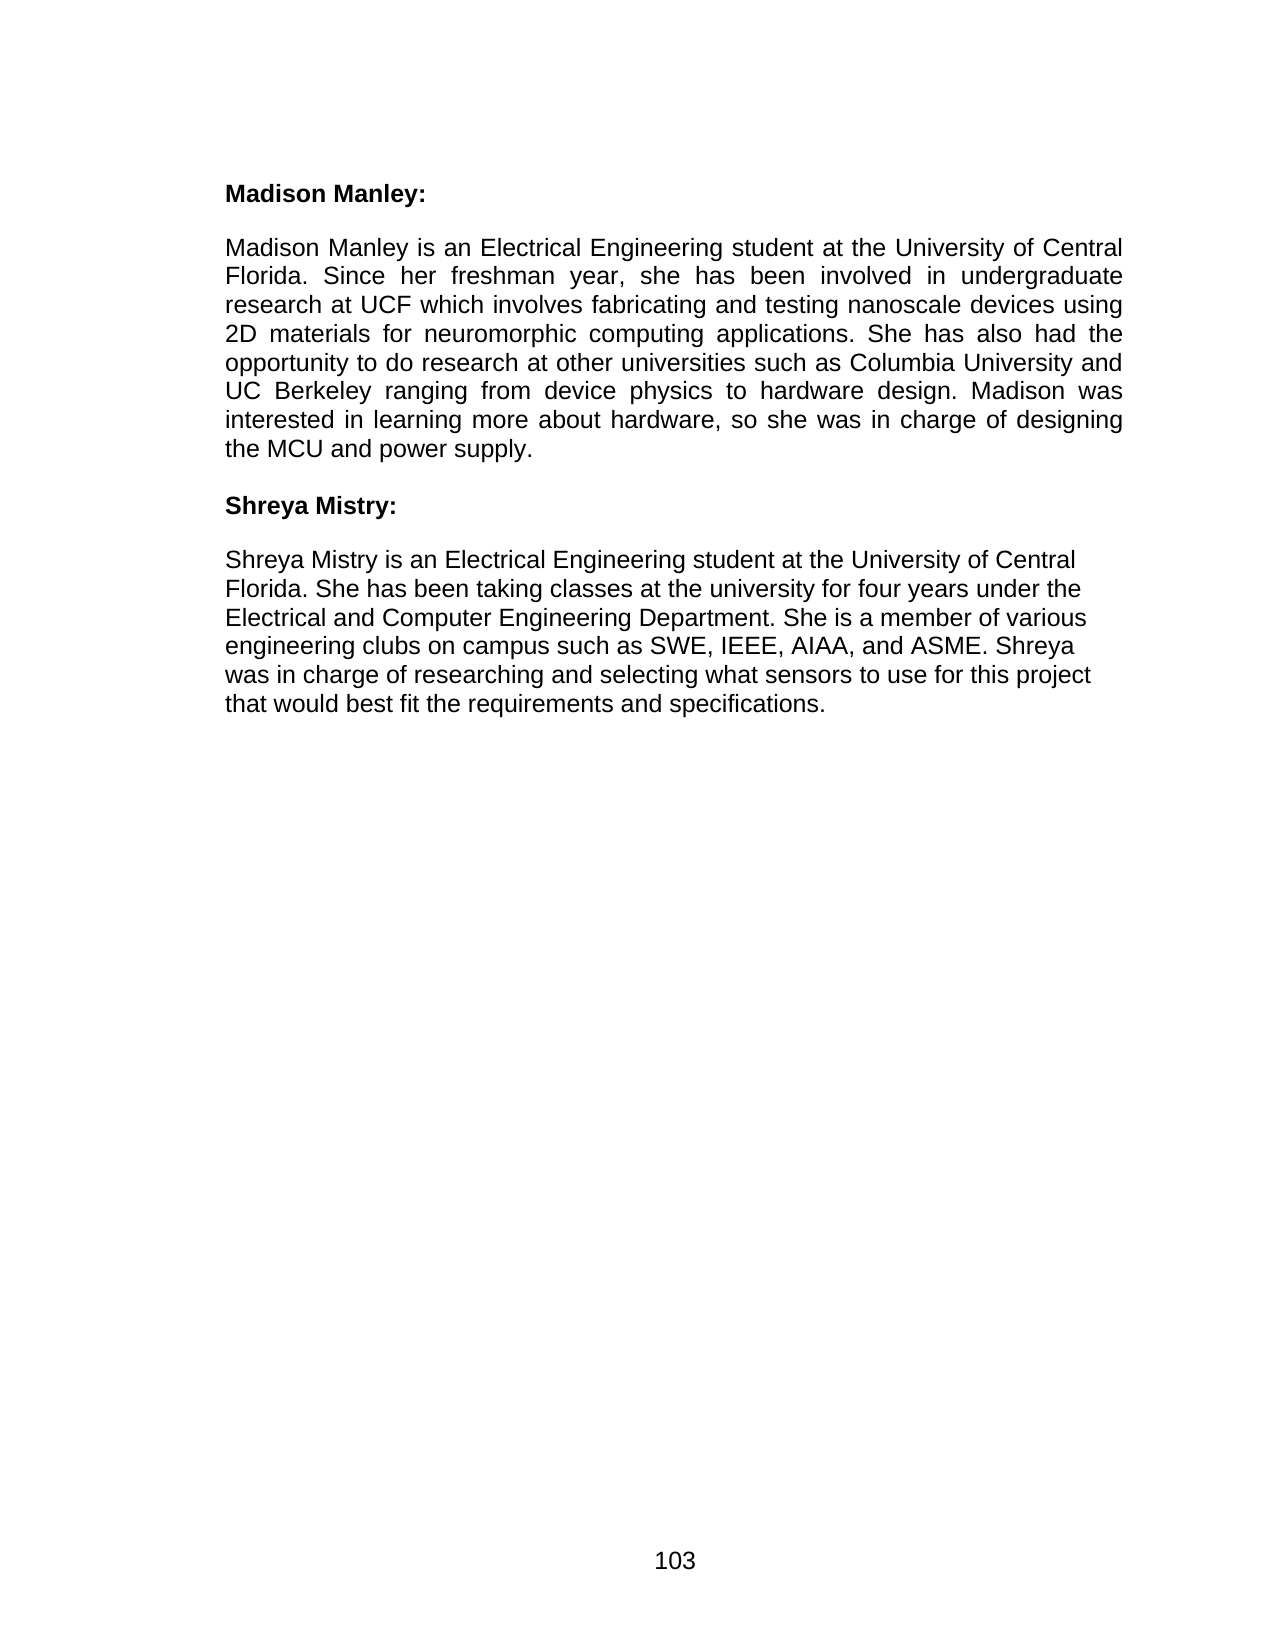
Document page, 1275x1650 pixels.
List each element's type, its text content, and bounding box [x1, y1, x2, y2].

text Shreya Mistry is an Electrical Engineering student at the University of Central Florida. She has been taking classes at the university for four years under the Electrical and Computer Engineering Department. She is a member of various engineering clubs on campus such as SWE, IEEE, AIAA, and ASME. Shreya was in charge of researching and selecting what sensors to use for this project that would best fit the requirements and specifications. [225, 545, 1125, 717]
text Madison Manley is an Electrical Engineering student at the University of Central Florida. Since her freshman year, she has been involved in undergraduate research at UCF which involves fabricating and testing nanoscale devices using 2D materials for neuromorphic computing applications. She has also had the opportunity to do research at other universities such as Columbia University and UC Berkeley ranging from device physics to hardware design. Madison was interested in learning more about hardware, so she was in charge of designing the MCU and power supply. [225, 232, 1125, 462]
text Shreya Mistry: [225, 491, 1125, 520]
text Madison Manley: [225, 179, 1125, 207]
